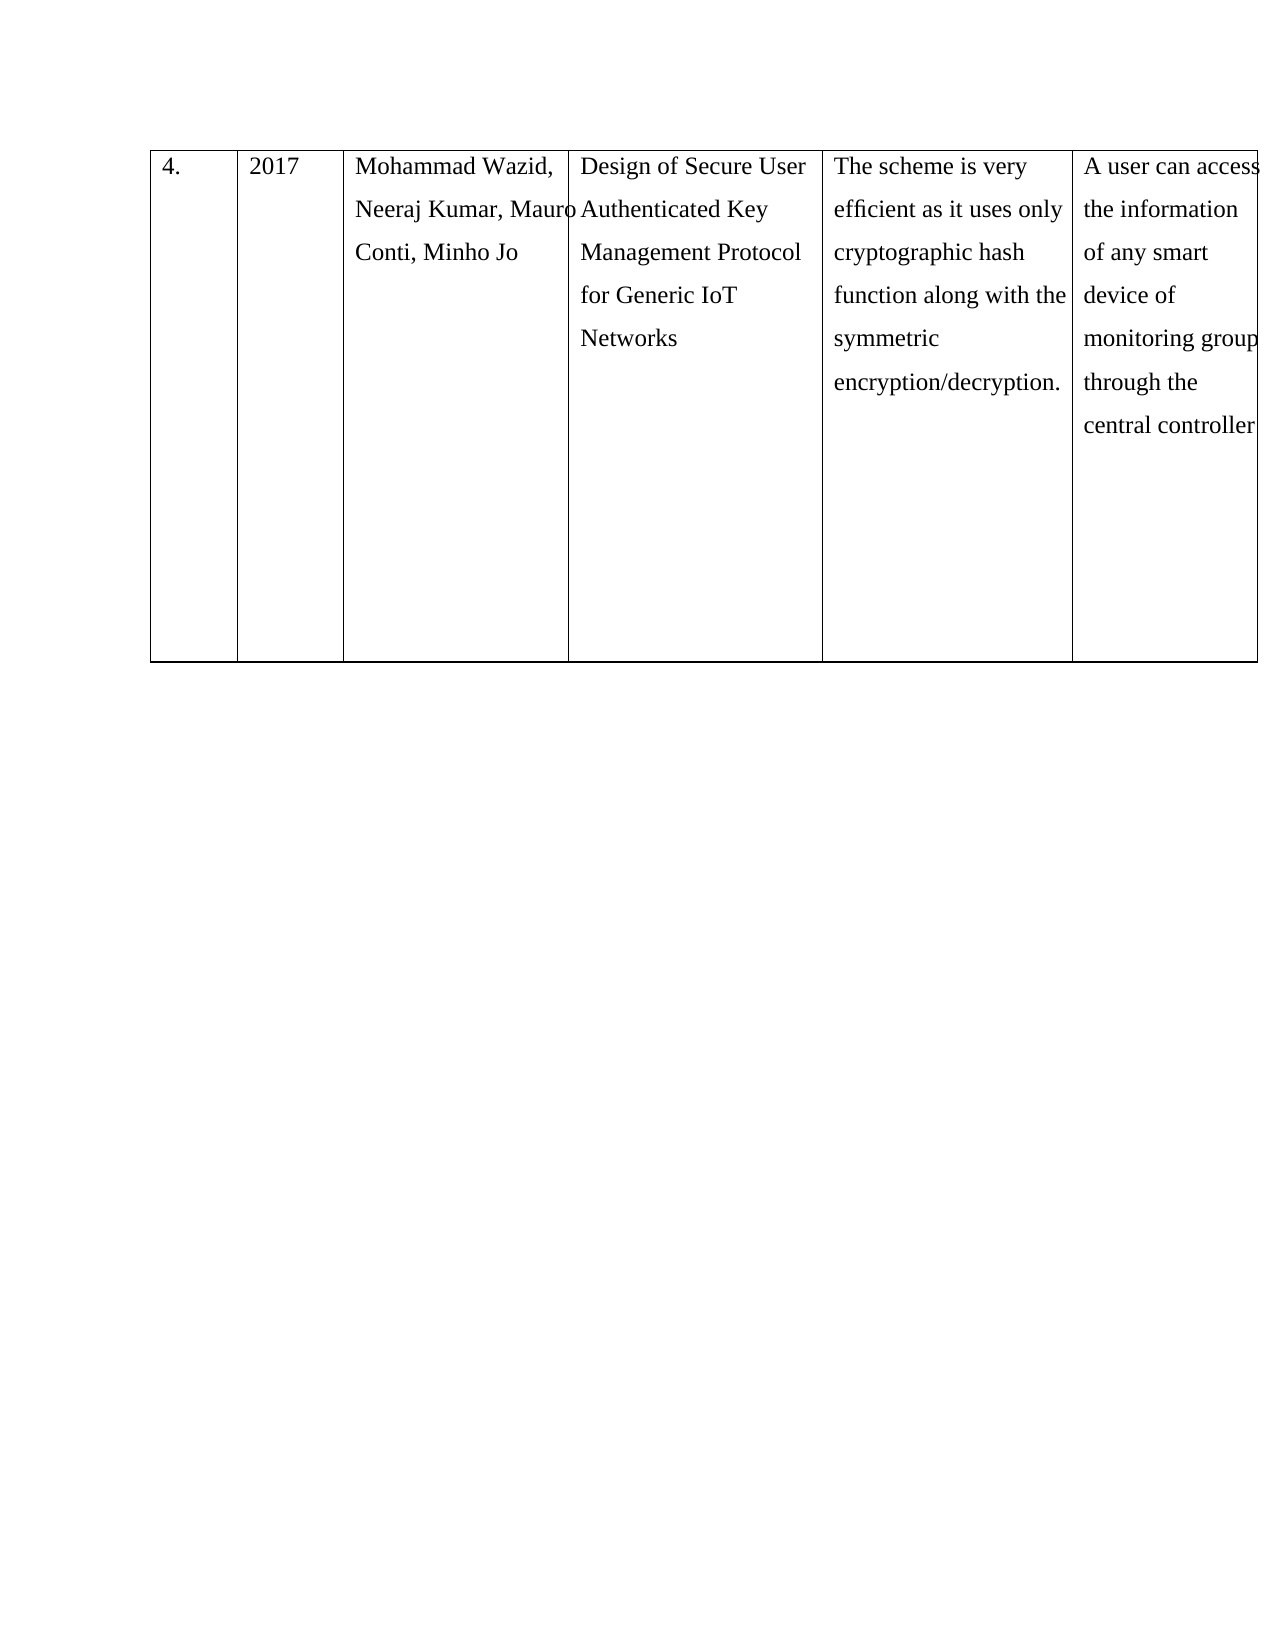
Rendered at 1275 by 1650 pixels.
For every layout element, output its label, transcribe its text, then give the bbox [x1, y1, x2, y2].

table_cell 4. [151, 151, 237, 661]
table_cell A user can access the information of any smart device of monitoring group through the central controller [1073, 151, 1257, 661]
table_cell The scheme is very efﬁcient as it uses only cryptographic hash function along with the symmetric encryption/decryption. [823, 151, 1072, 661]
table_cell Design of Secure User Authenticated Key Management Protocol for Generic IoT Networks [569, 151, 822, 661]
table_cell 2017 [238, 151, 343, 661]
table_cell Mohammad Wazid, Neeraj Kumar, Mauro Conti, Minho Jo [344, 151, 568, 661]
